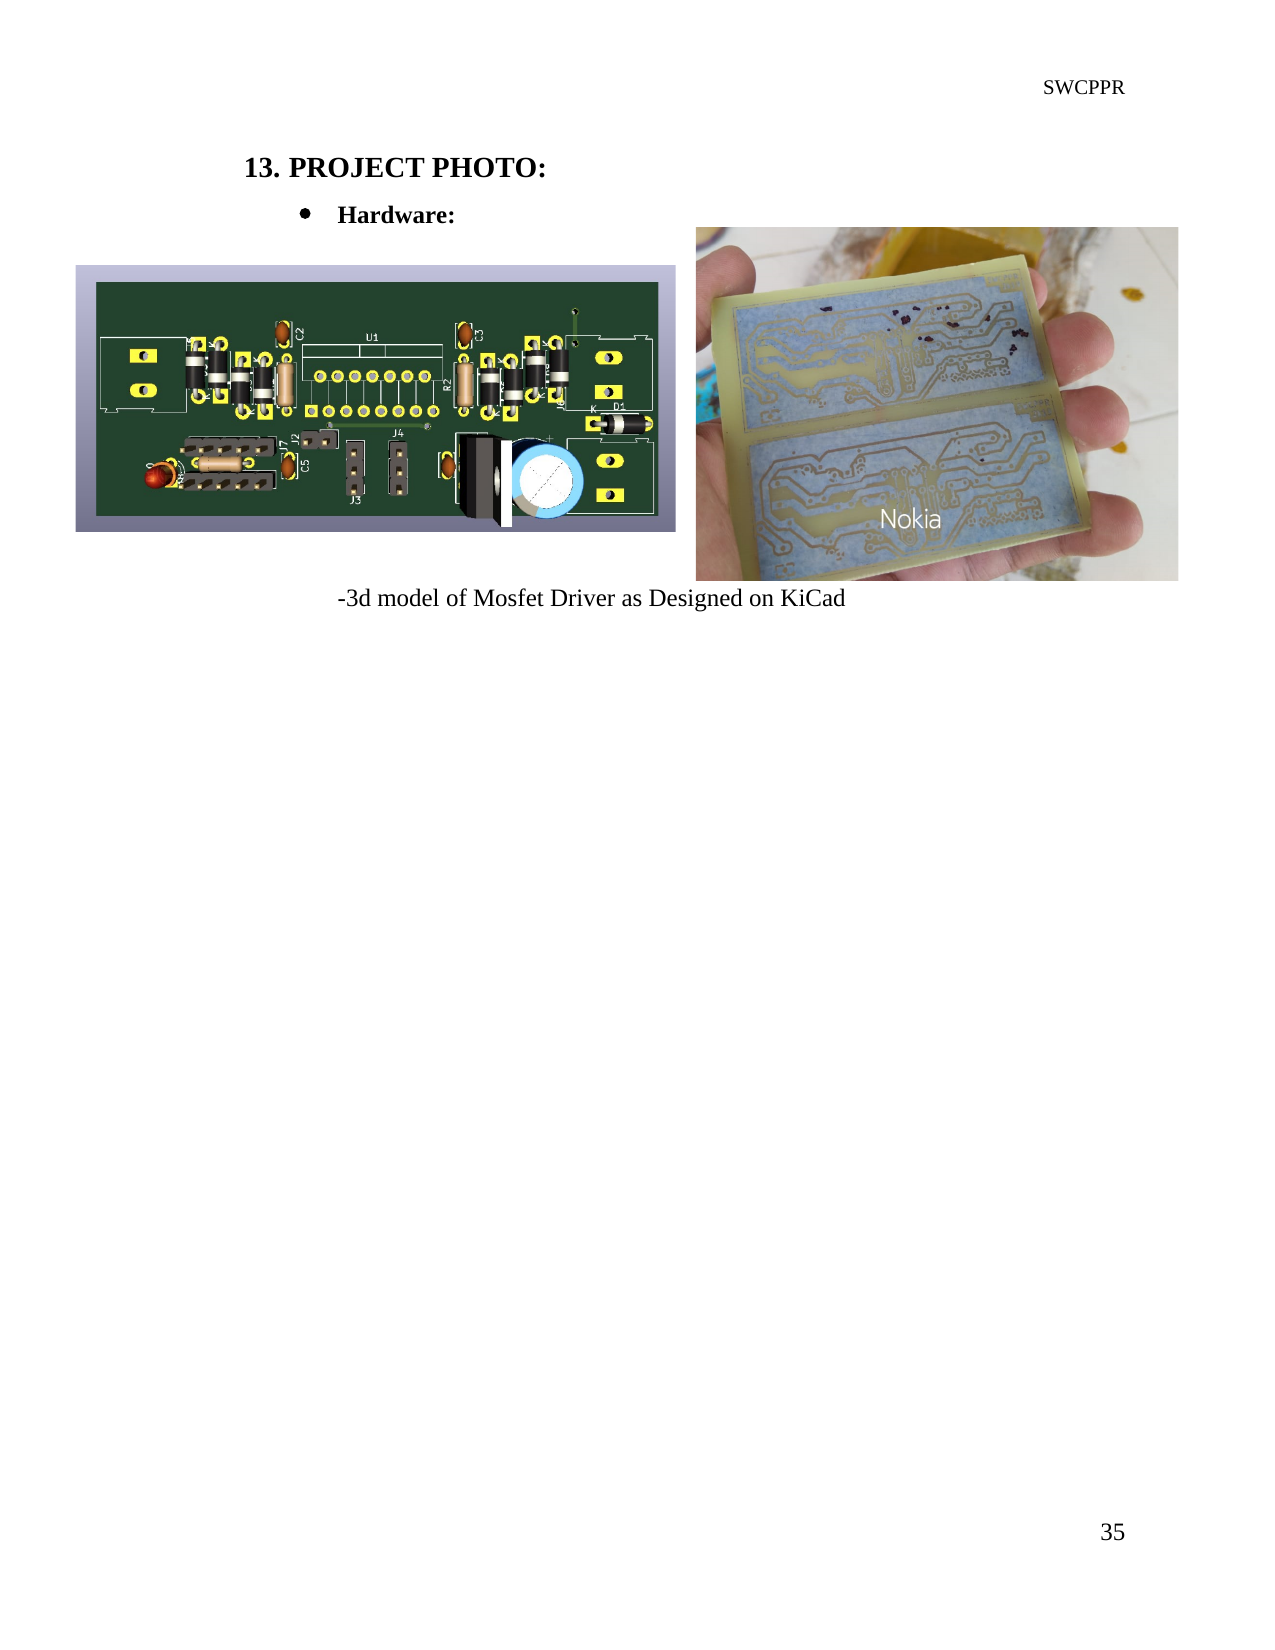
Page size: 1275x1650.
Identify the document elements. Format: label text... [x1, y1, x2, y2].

picture [75, 265, 676, 532]
list PROJECT PHOTO: [244, 150, 1125, 183]
list -3d model of Mosfet Driver as Designed on KiCad [337, 372, 1125, 612]
picture [695, 227, 1179, 581]
list Hardware: [300, 200, 1125, 230]
